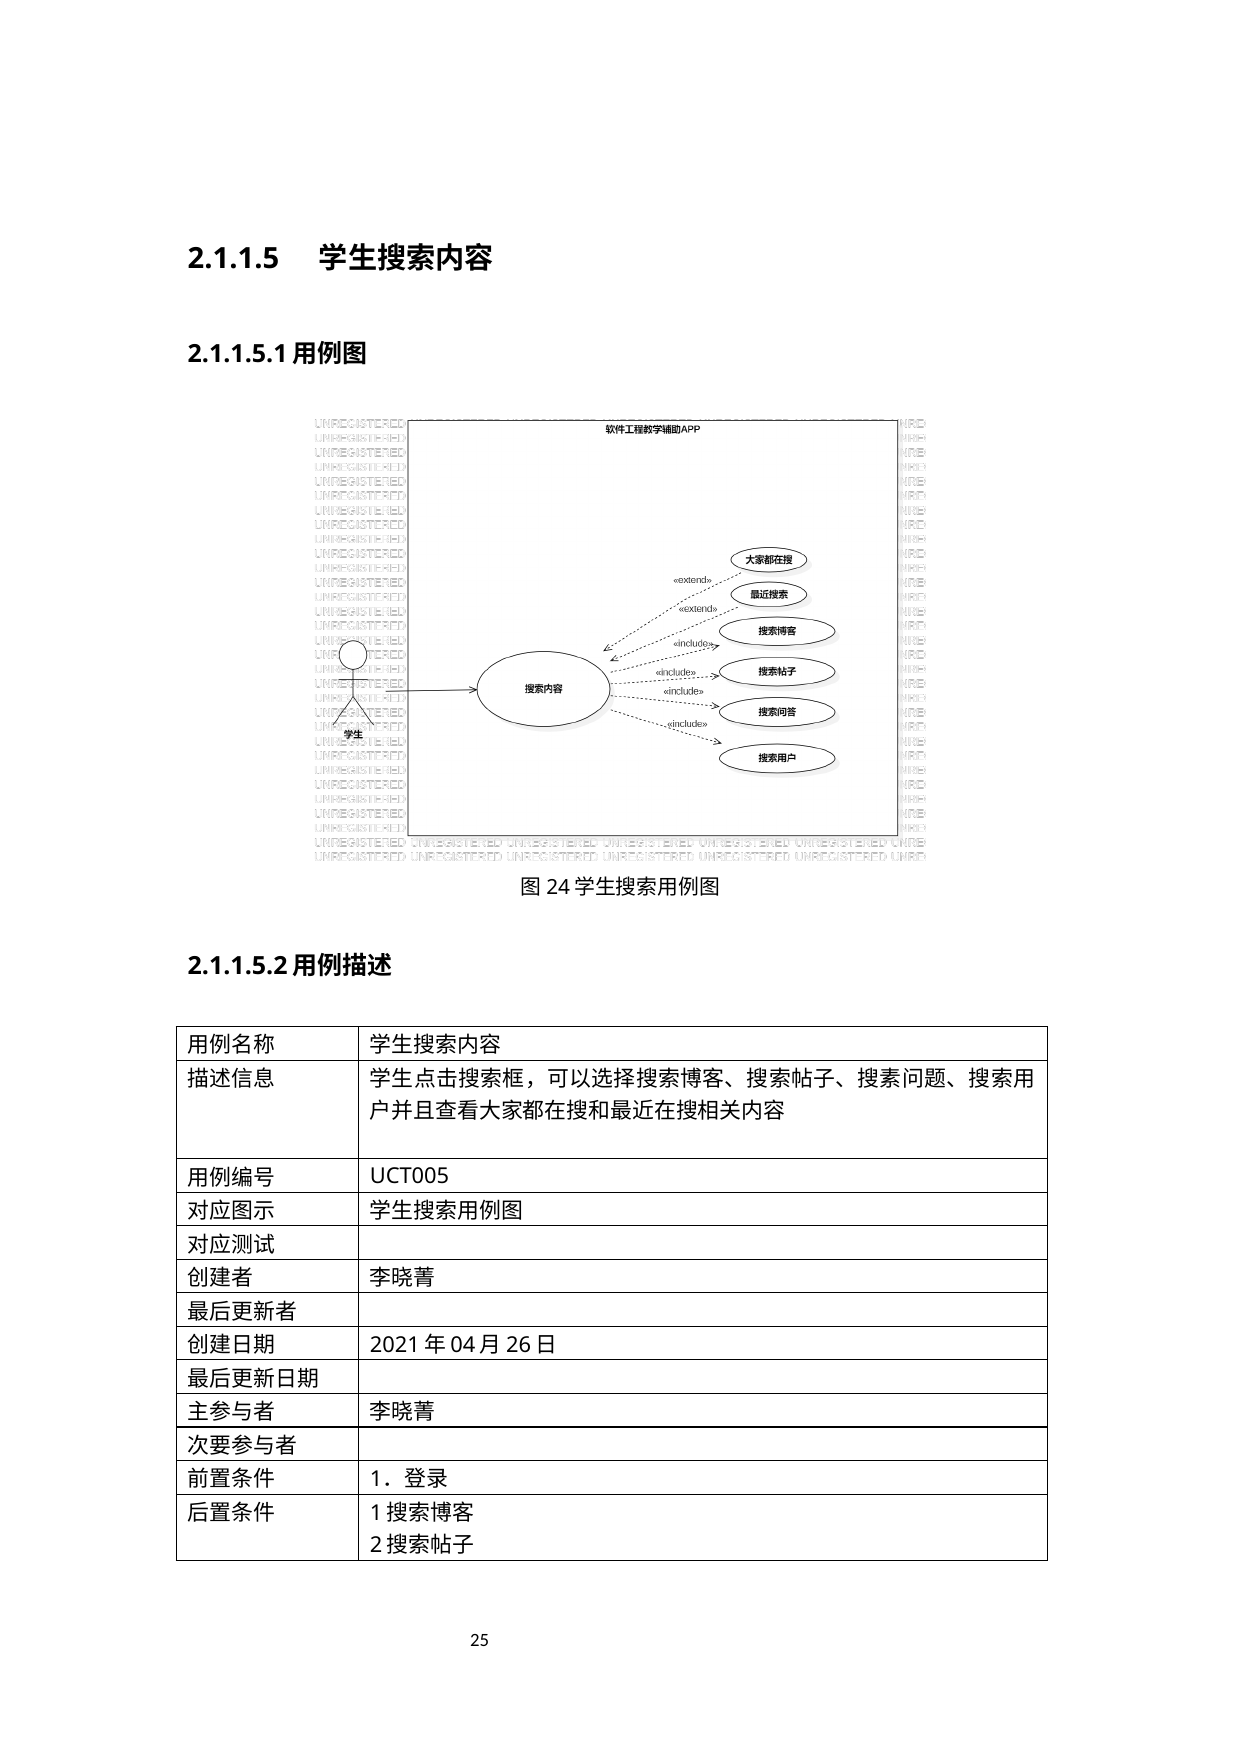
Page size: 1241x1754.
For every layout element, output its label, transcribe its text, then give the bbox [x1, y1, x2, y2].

table_header 学生搜索内容 [359, 1027, 1047, 1059]
table_cell 最后更新日期 [177, 1360, 358, 1393]
table_cell 前置条件 [177, 1461, 358, 1493]
table_cell 最后更新者 [177, 1293, 358, 1326]
table_cell [359, 1226, 1047, 1259]
table_cell 2021年04月26日 [359, 1327, 1047, 1359]
table_cell 后置条件 [177, 1495, 358, 1559]
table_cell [359, 1495, 1047, 1559]
table_cell [359, 1428, 1047, 1460]
table_cell 次要参与者 [177, 1428, 358, 1460]
table_cell 用例编号 [177, 1159, 358, 1192]
table_cell 描述信息 [177, 1061, 358, 1158]
subtitle 用例描述 [187, 931, 1053, 996]
table_cell 对应图示 [177, 1193, 358, 1225]
subtitle 用例图 [187, 319, 1053, 384]
table_header 用例名称 [177, 1027, 358, 1059]
table_cell 1．登录 [359, 1461, 1047, 1493]
table_cell 李晓菁 [359, 1260, 1047, 1292]
table_cell [359, 1293, 1047, 1326]
table_cell 对应测试 [177, 1226, 358, 1259]
table_cell 创建者 [177, 1260, 358, 1292]
table_cell 李晓菁 [359, 1394, 1047, 1426]
table_cell 学生搜索用例图 [359, 1193, 1047, 1225]
table_cell 学生点击搜索框，可以选择搜索博客、搜索帖子、搜素问题、搜索用户并且查看大家都在搜和最近在搜相关内容 [359, 1061, 1047, 1158]
picture [314, 414, 926, 864]
table_cell UCT005 [359, 1159, 1047, 1192]
table_cell [359, 1360, 1047, 1393]
table_cell 创建日期 [177, 1327, 358, 1359]
text 图 24学生搜索用例图 [187, 869, 1053, 902]
table_cell 主参与者 [177, 1394, 358, 1426]
subtitle 学生搜索内容 [187, 224, 1053, 289]
